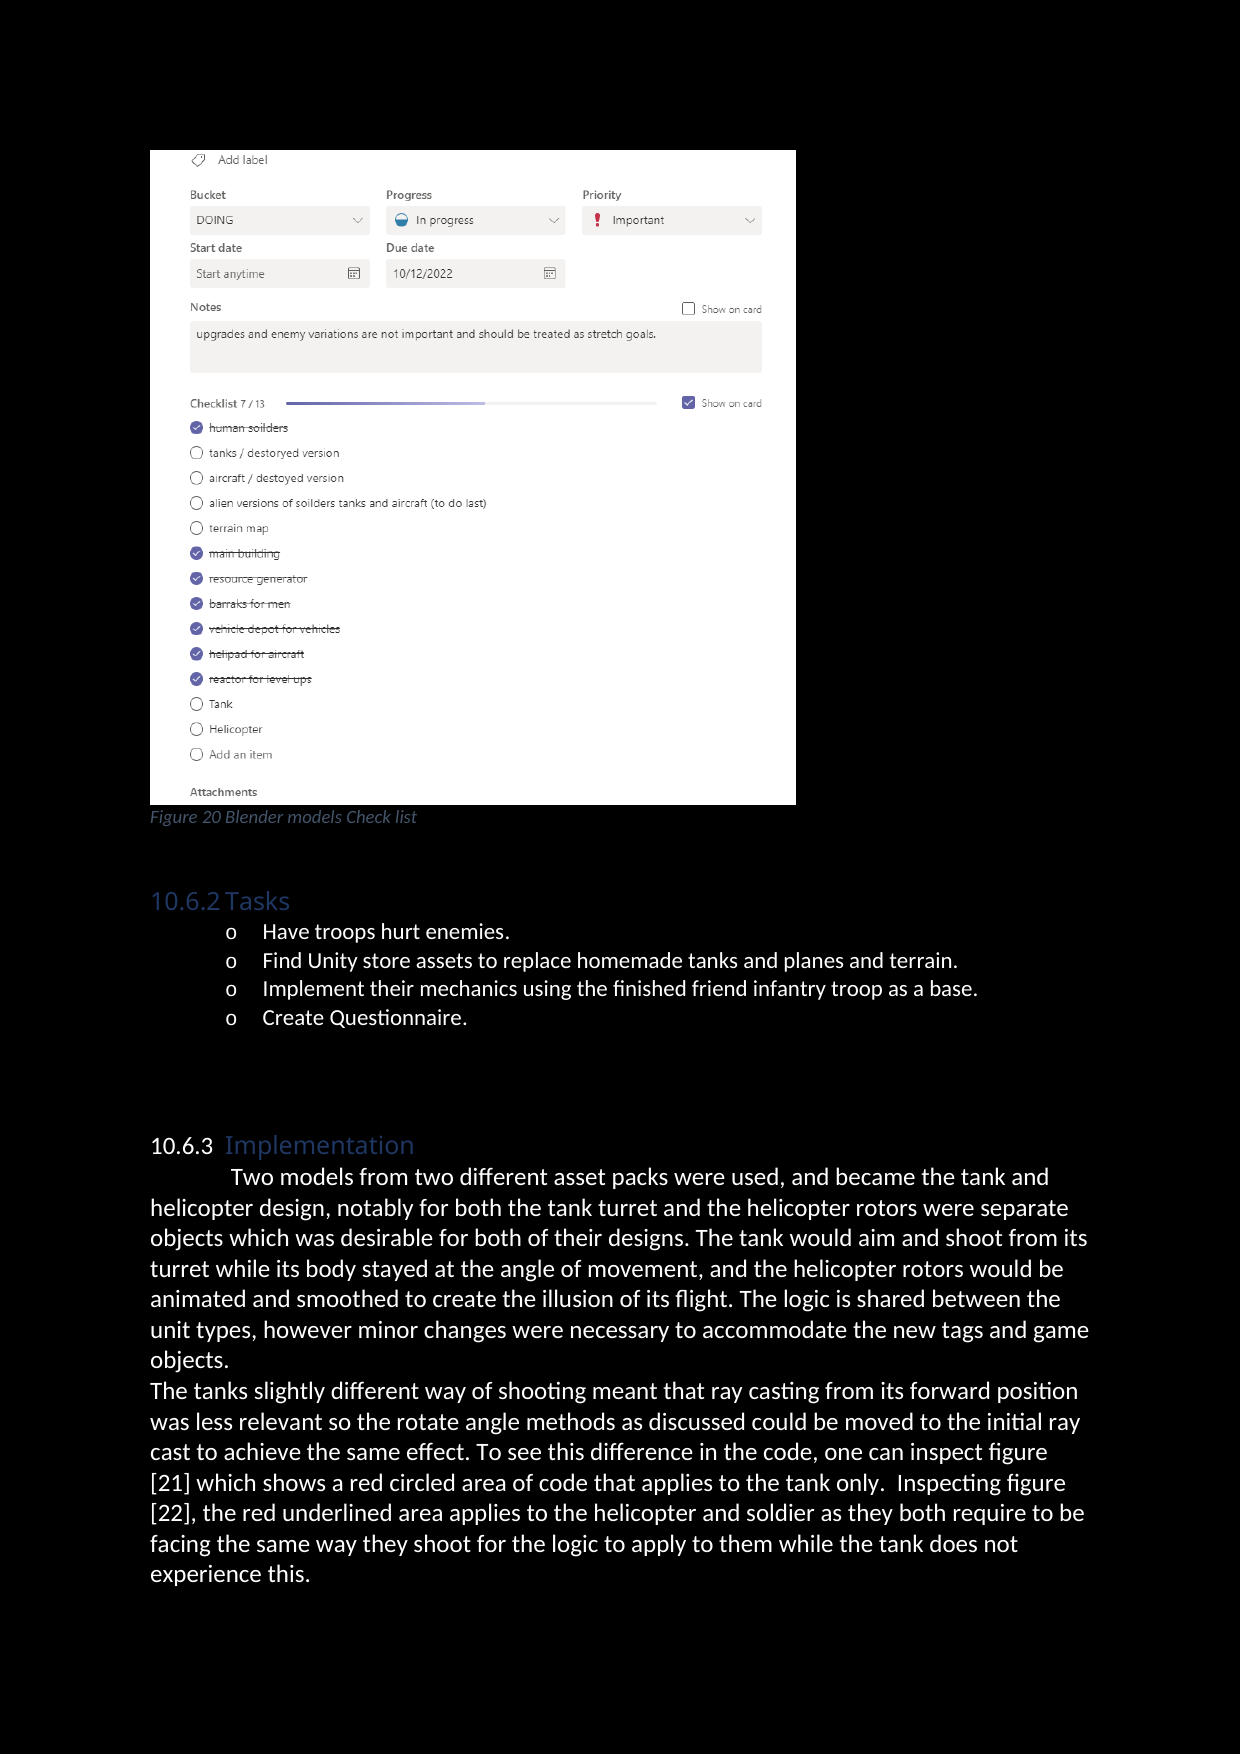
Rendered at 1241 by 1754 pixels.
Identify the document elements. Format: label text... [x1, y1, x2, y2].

list Implement their mechanics using the finished friend infantry troop as a base. [225, 974, 1090, 1003]
text The tanks slightly different way of shooting meant that ray casting from its forward position was less relevant so the rotate angle methods as discussed could be moved to the initial ray cast to achieve the same effect. To see this difference in the code, one can inspect figure [21] which shows a red circled area of code that applies to the tank only. Inspecting figure [22], the red underlined area applies to the helicopter and soldier as they both require to be facing the same way they shoot for the logic to apply to them while the tank does not experience this. [150, 1375, 1090, 1589]
picture [150, 150, 796, 805]
text Two models from two different asset packs were used, and became the tank and helicopter design, notably for both the tank turret and the helicopter rotors were separate objects which was desirable for both of their designs. The tank would aim and shoot from its turret while its body stayed at the angle of movement, and the helicopter rotors would be animated and smoothed to create the illusion of its flight. The logic is shared between the unit types, however minor changes were necessary to accommodate the new tags and game objects. [150, 1161, 1090, 1375]
subtitle Tasks [150, 883, 1090, 917]
text Figure 20 Blender models Check list [150, 805, 1090, 828]
subtitle Implementation [150, 1127, 1090, 1161]
list Have troops hurt enemies. [225, 917, 1090, 946]
list Create Questionnaire. [225, 1003, 1090, 1032]
list Find Unity store assets to replace homemade tanks and planes and terrain. [225, 946, 1090, 974]
